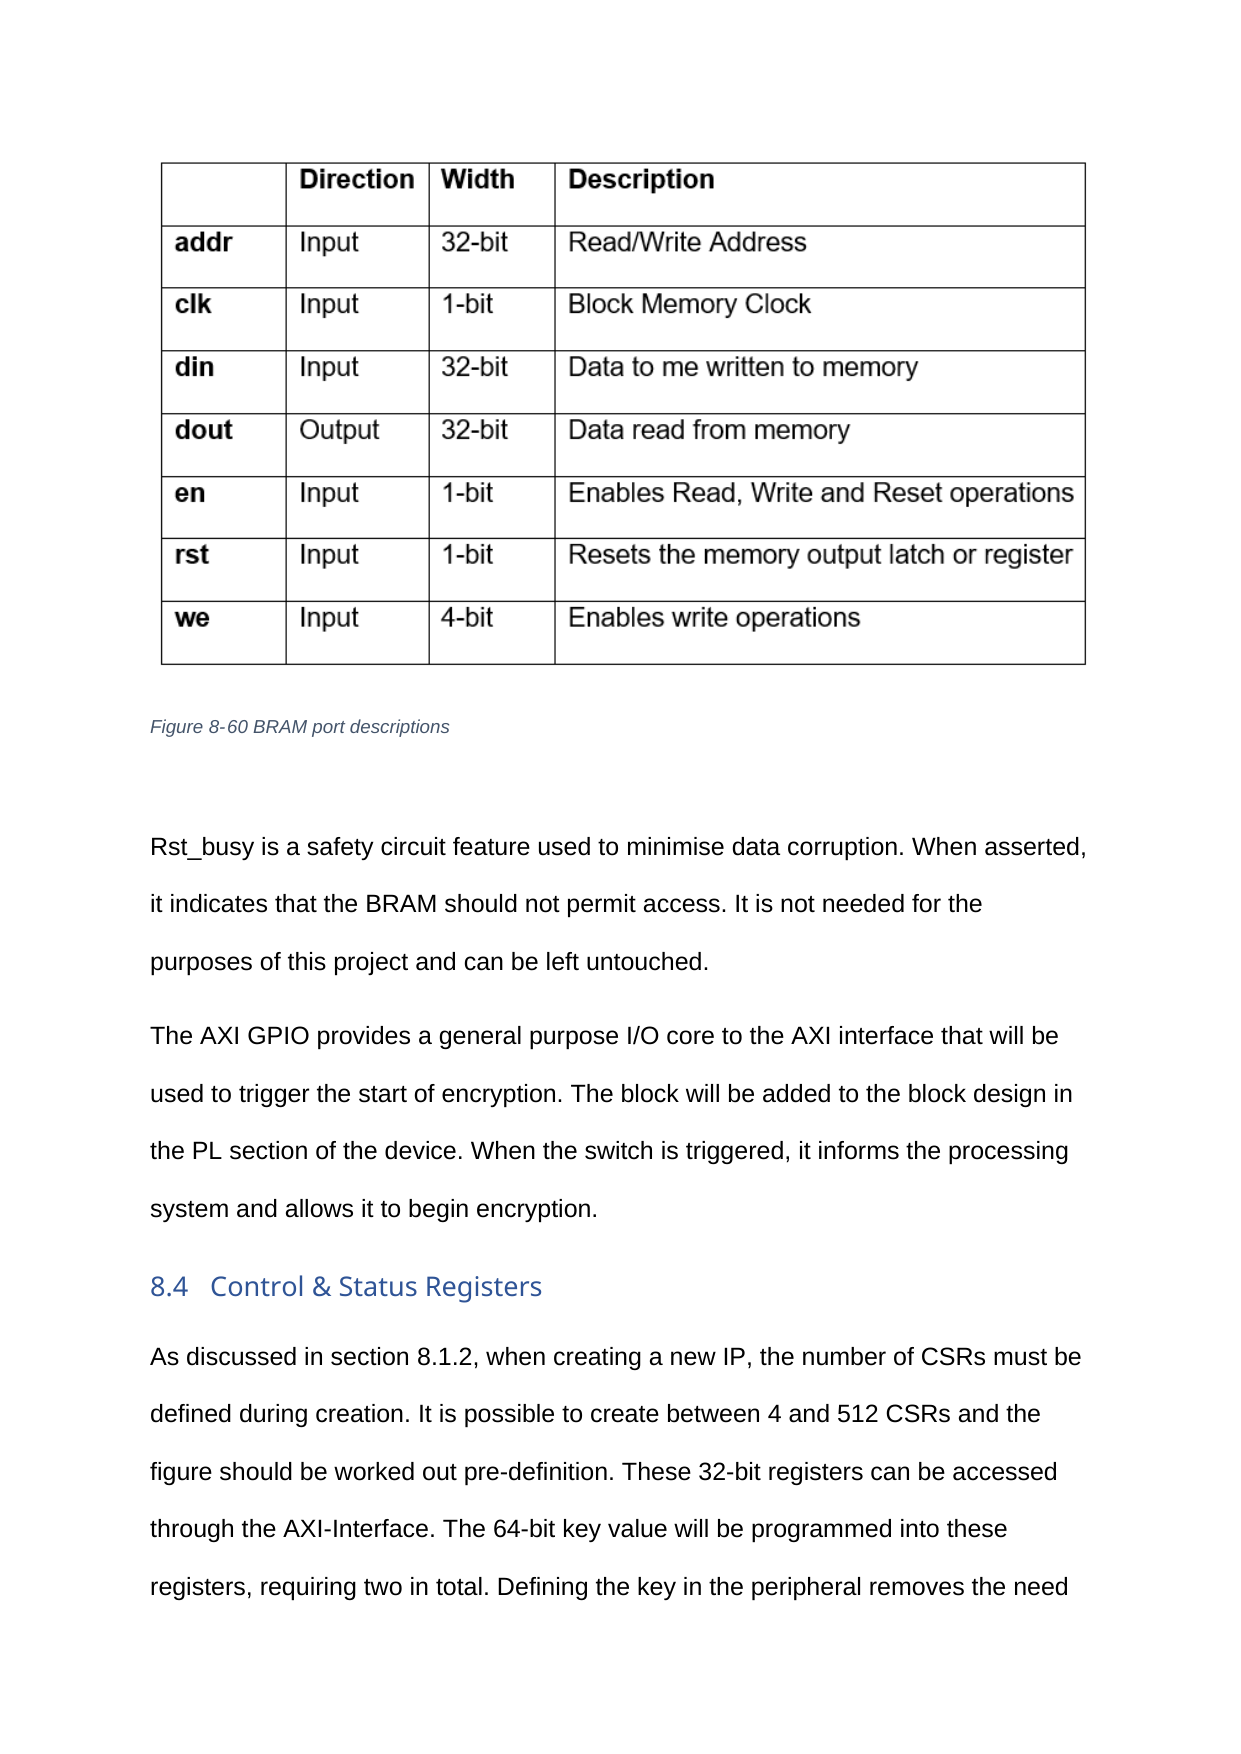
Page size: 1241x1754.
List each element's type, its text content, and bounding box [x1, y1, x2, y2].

picture [150, 150, 1091, 670]
text Rst_busy is a safety circuit feature used to minimise data corruption. When asserted, it indicates that the BRAM should not permit access. It is not needed for the purposes of this project and can be left untouched. [150, 832, 1090, 976]
subtitle Control & Status Registers [150, 1268, 1090, 1305]
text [150, 1342, 1090, 1600]
text The AXI GPIO provides a general purpose I/O core to the AXI interface that will be used to trigger the start of encryption. The block will be added to the block design in the PL section of the device. When the switch is triggered, it informs the processing system and allows it to begin encryption. [150, 1021, 1090, 1222]
